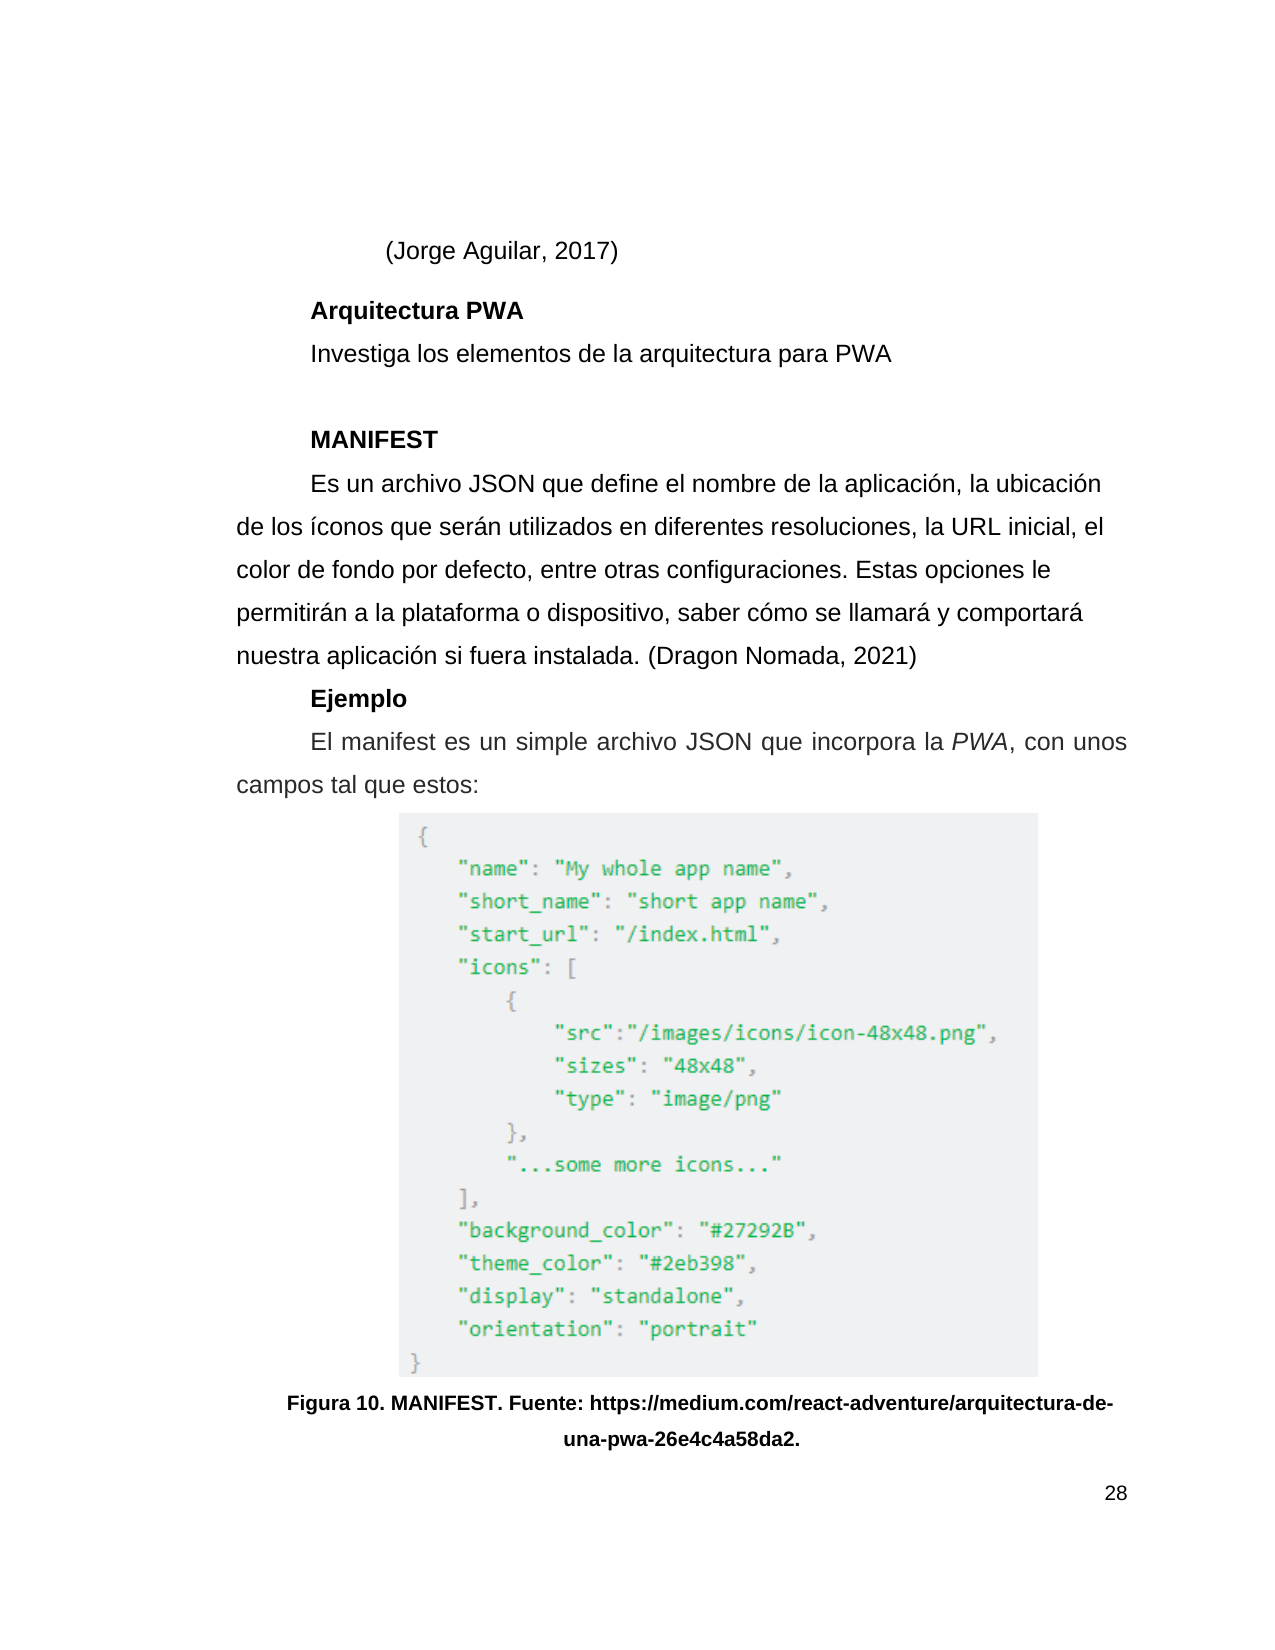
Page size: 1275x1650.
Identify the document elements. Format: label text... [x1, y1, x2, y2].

list MANIFEST [236, 425, 1127, 454]
list Es un archivo JSON que define el nombre de la aplicación, la ubicación de los íconos que serán utilizados en diferentes resoluciones, la URL inicial, el color de fondo por defecto, entre otras configuraciones. Estas opciones le permitirán a la plataforma o dispositivo, saber cómo se llamará y comportará nuestra aplicación si fuera instalada. [236, 468, 1127, 670]
list Ejemplo [236, 684, 1127, 713]
text Figura 10. MANIFEST. Fuente: https://medium.com/react-adventure/arquitectura-de-una-pwa-26e4c4a58da2. [236, 1391, 1127, 1450]
picture [399, 813, 1039, 1377]
text El manifest es un simple archivo JSON que incorpora la PWA, con unos campos tal que estos: [236, 727, 1127, 799]
list Arquitectura PWA [310, 296, 1127, 325]
list Investiga los elementos de la arquitectura para PWA [310, 339, 1127, 368]
